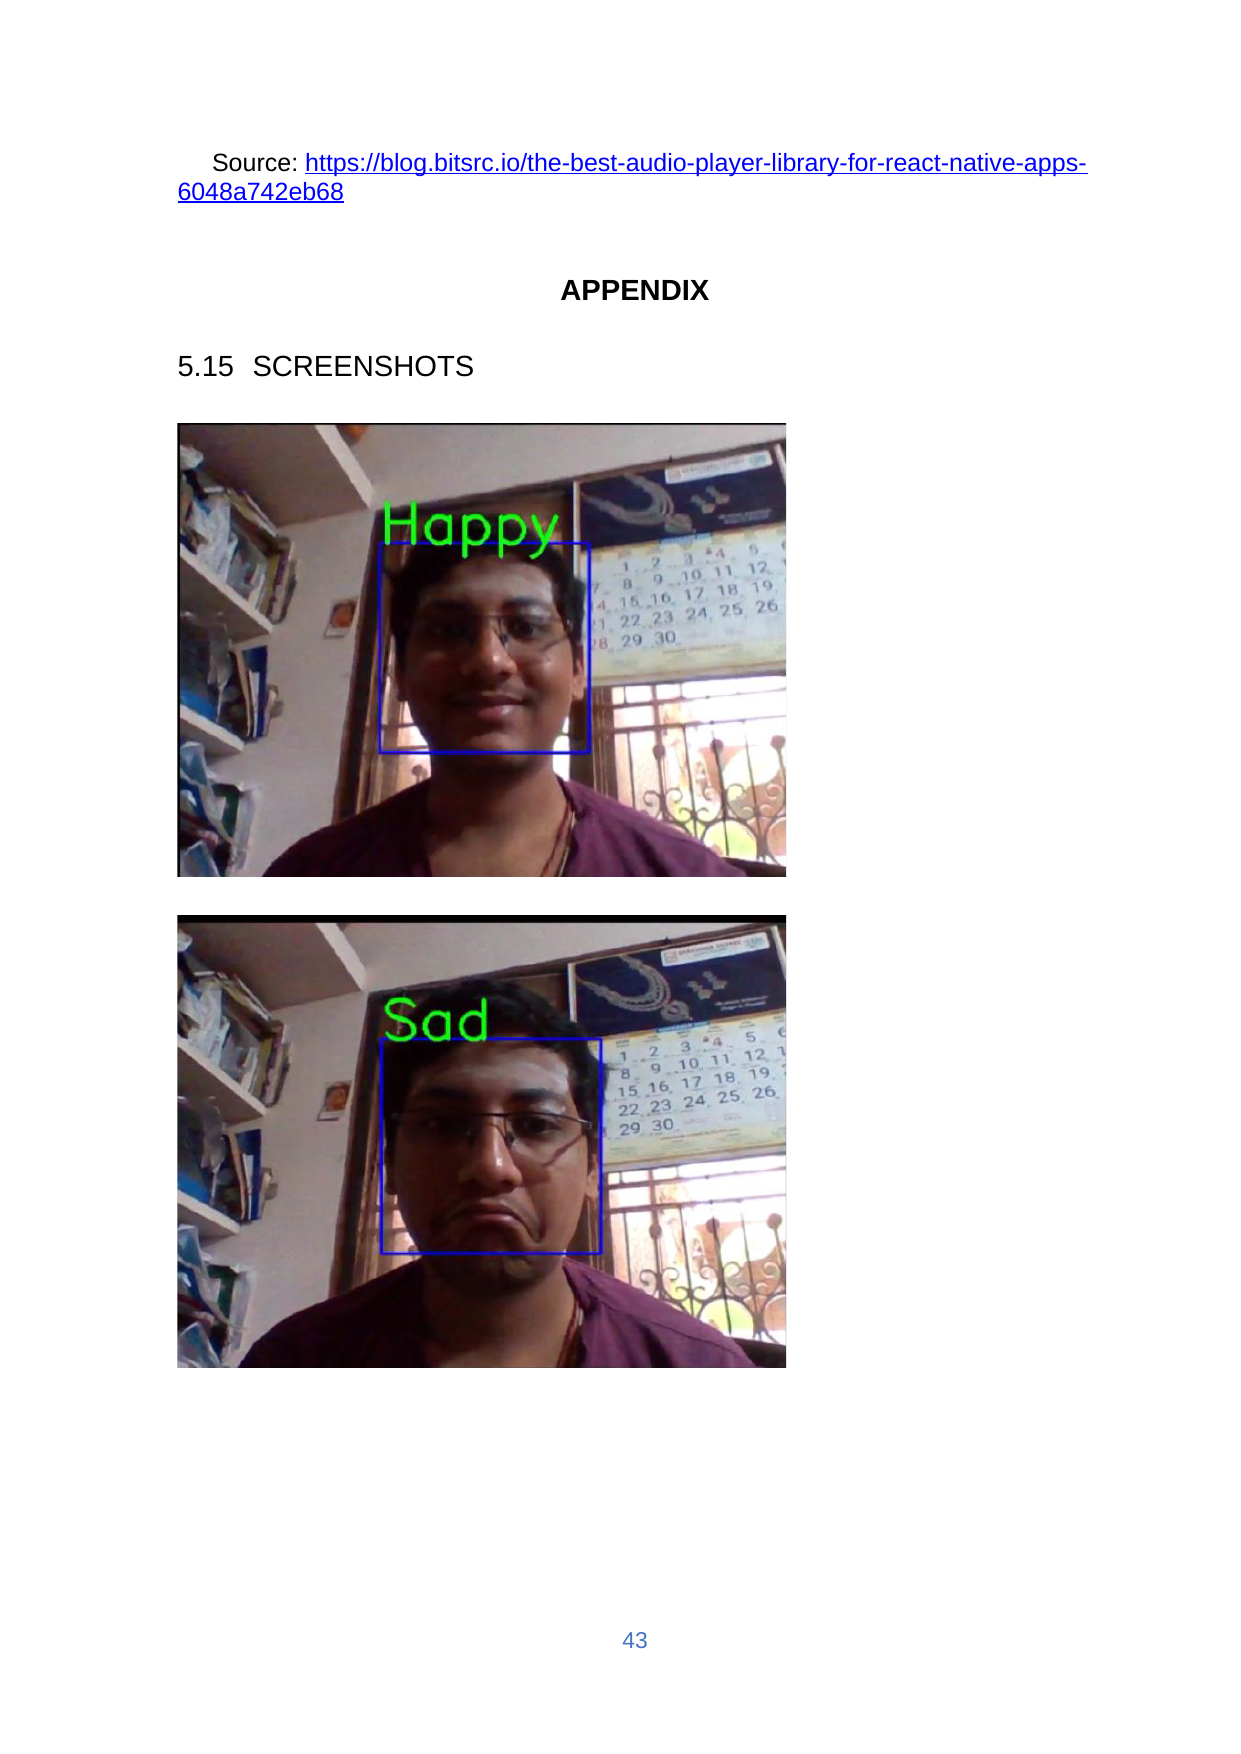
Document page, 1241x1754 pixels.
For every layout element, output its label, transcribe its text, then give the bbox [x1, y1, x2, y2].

subtitle Source: https://blog.bitsrc.io/the-best-audio-player-library-for-react-native-apps-6048a742eb68 [177, 148, 1092, 205]
list SCREENSHOTS [177, 349, 1092, 382]
text APPENDIX [177, 273, 1092, 307]
